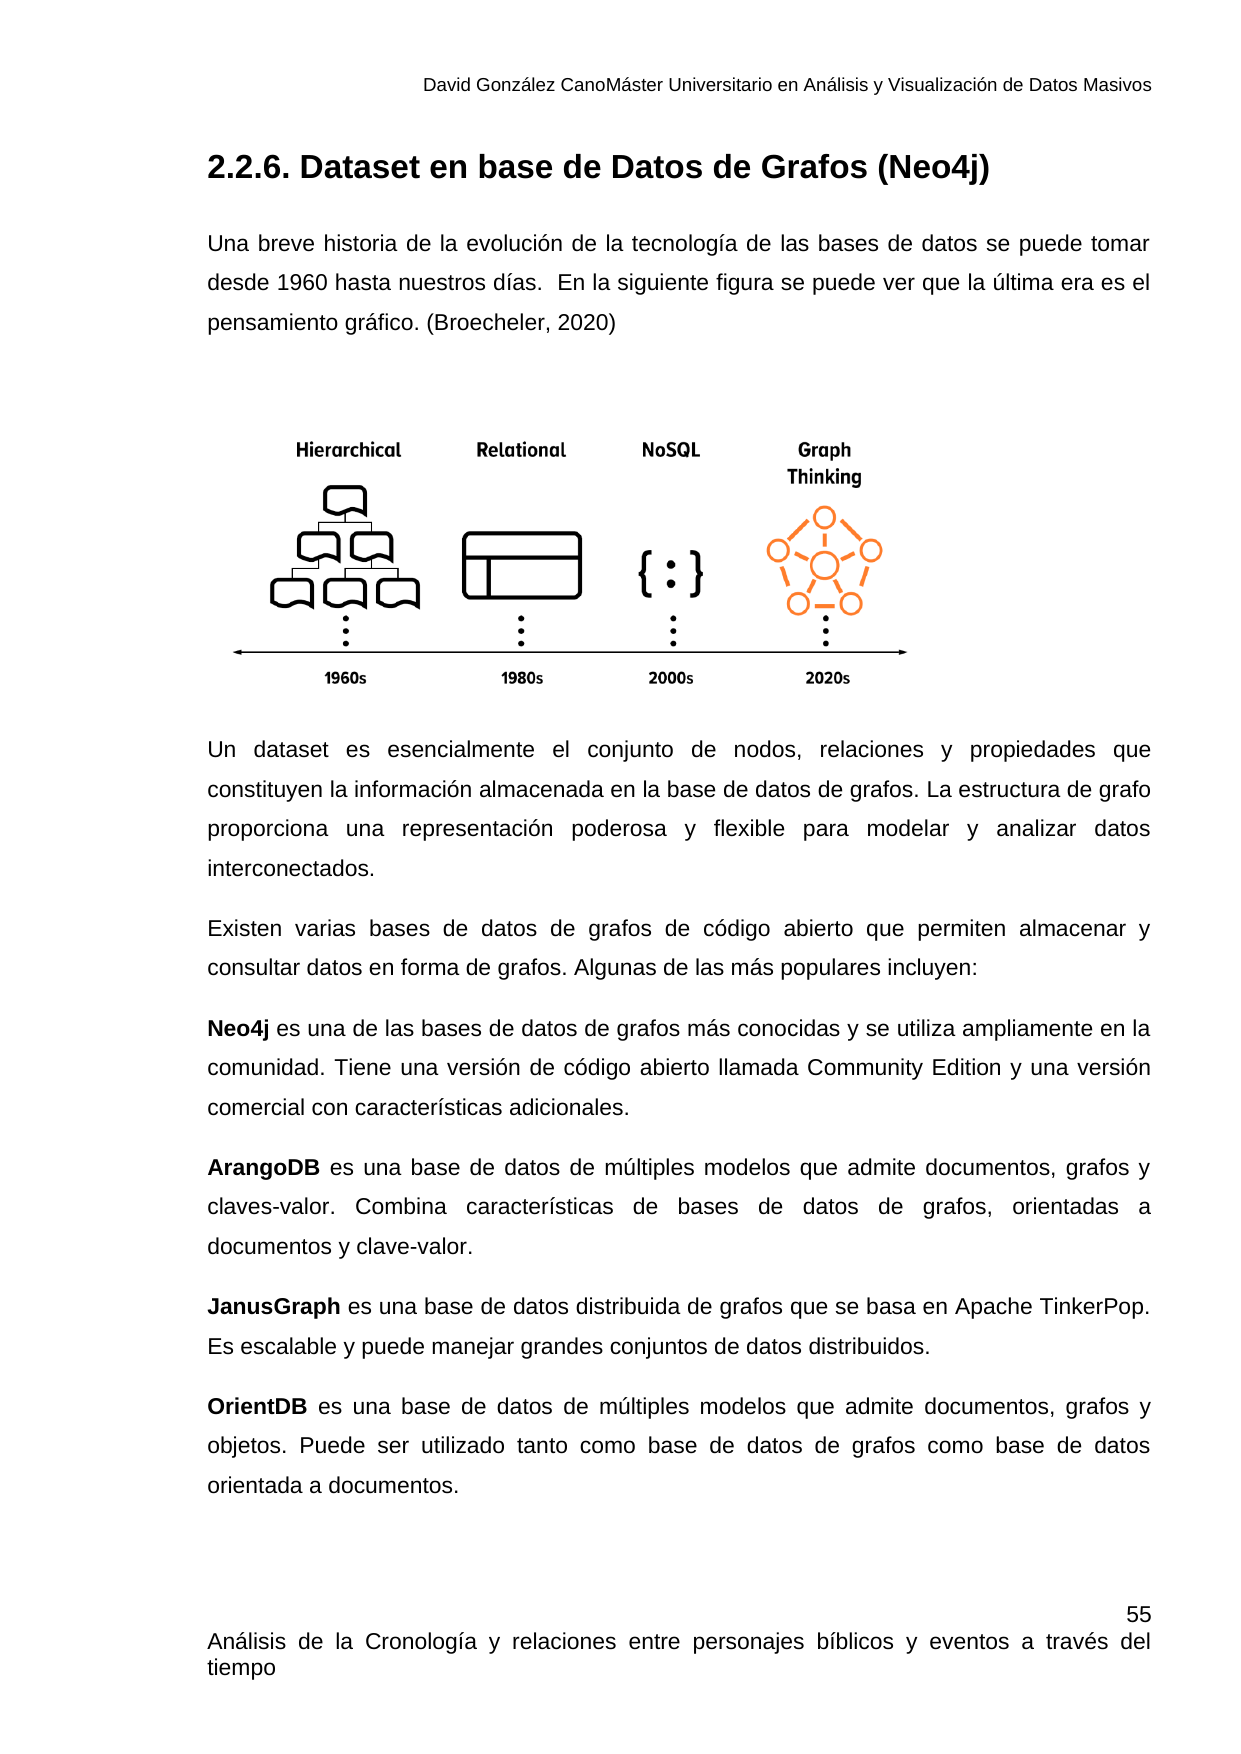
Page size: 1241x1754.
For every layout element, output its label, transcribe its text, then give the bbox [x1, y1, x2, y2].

text JanusGraph es una base de datos distribuida de grafos que se basa en Apache TinkerPop. Es escalable y puede manejar grandes conjuntos de datos distribuidos. [207, 1293, 1152, 1359]
text Un dataset es esencialmente el conjunto de nodos, relaciones y propiedades que constituyen la información almacenada en la base de datos de grafos. La estructura de grafo proporciona una representación poderosa y flexible para modelar y analizar datos interconectados. [207, 736, 1152, 881]
text OrientDB es una base de datos de múltiples modelos que admite documentos, grafos y objetos. Puede ser utilizado tanto como base de datos de grafos como base de datos orientada a documentos. [207, 1393, 1152, 1498]
text Una breve historia de la evolución de la tecnología de las bases de datos se puede tomar desde 1960 hasta nuestros días. En la siguiente figura se puede ver que la última era es el pensamiento gráfico. [207, 229, 1152, 335]
text Existen varias bases de datos de grafos de código abierto que permiten almacenar y consultar datos en forma de grafos. Algunas de las más populares incluyen: [207, 915, 1152, 981]
text Neo4j es una de las bases de datos de grafos más conocidas y se utiliza ampliamente en la comunidad. Tiene una versión de código abierto llamada Community Edition y una versión comercial con características adicionales. [207, 1014, 1152, 1120]
picture [207, 429, 919, 702]
subtitle 2.2.6. Dataset en base de Datos de Grafos (Neo4j) [207, 147, 1152, 185]
text ArangoDB es una base de datos de múltiples modelos que admite documentos, grafos y claves-valor. Combina características de bases de datos de grafos, orientadas a documentos y clave-valor. [207, 1154, 1152, 1259]
